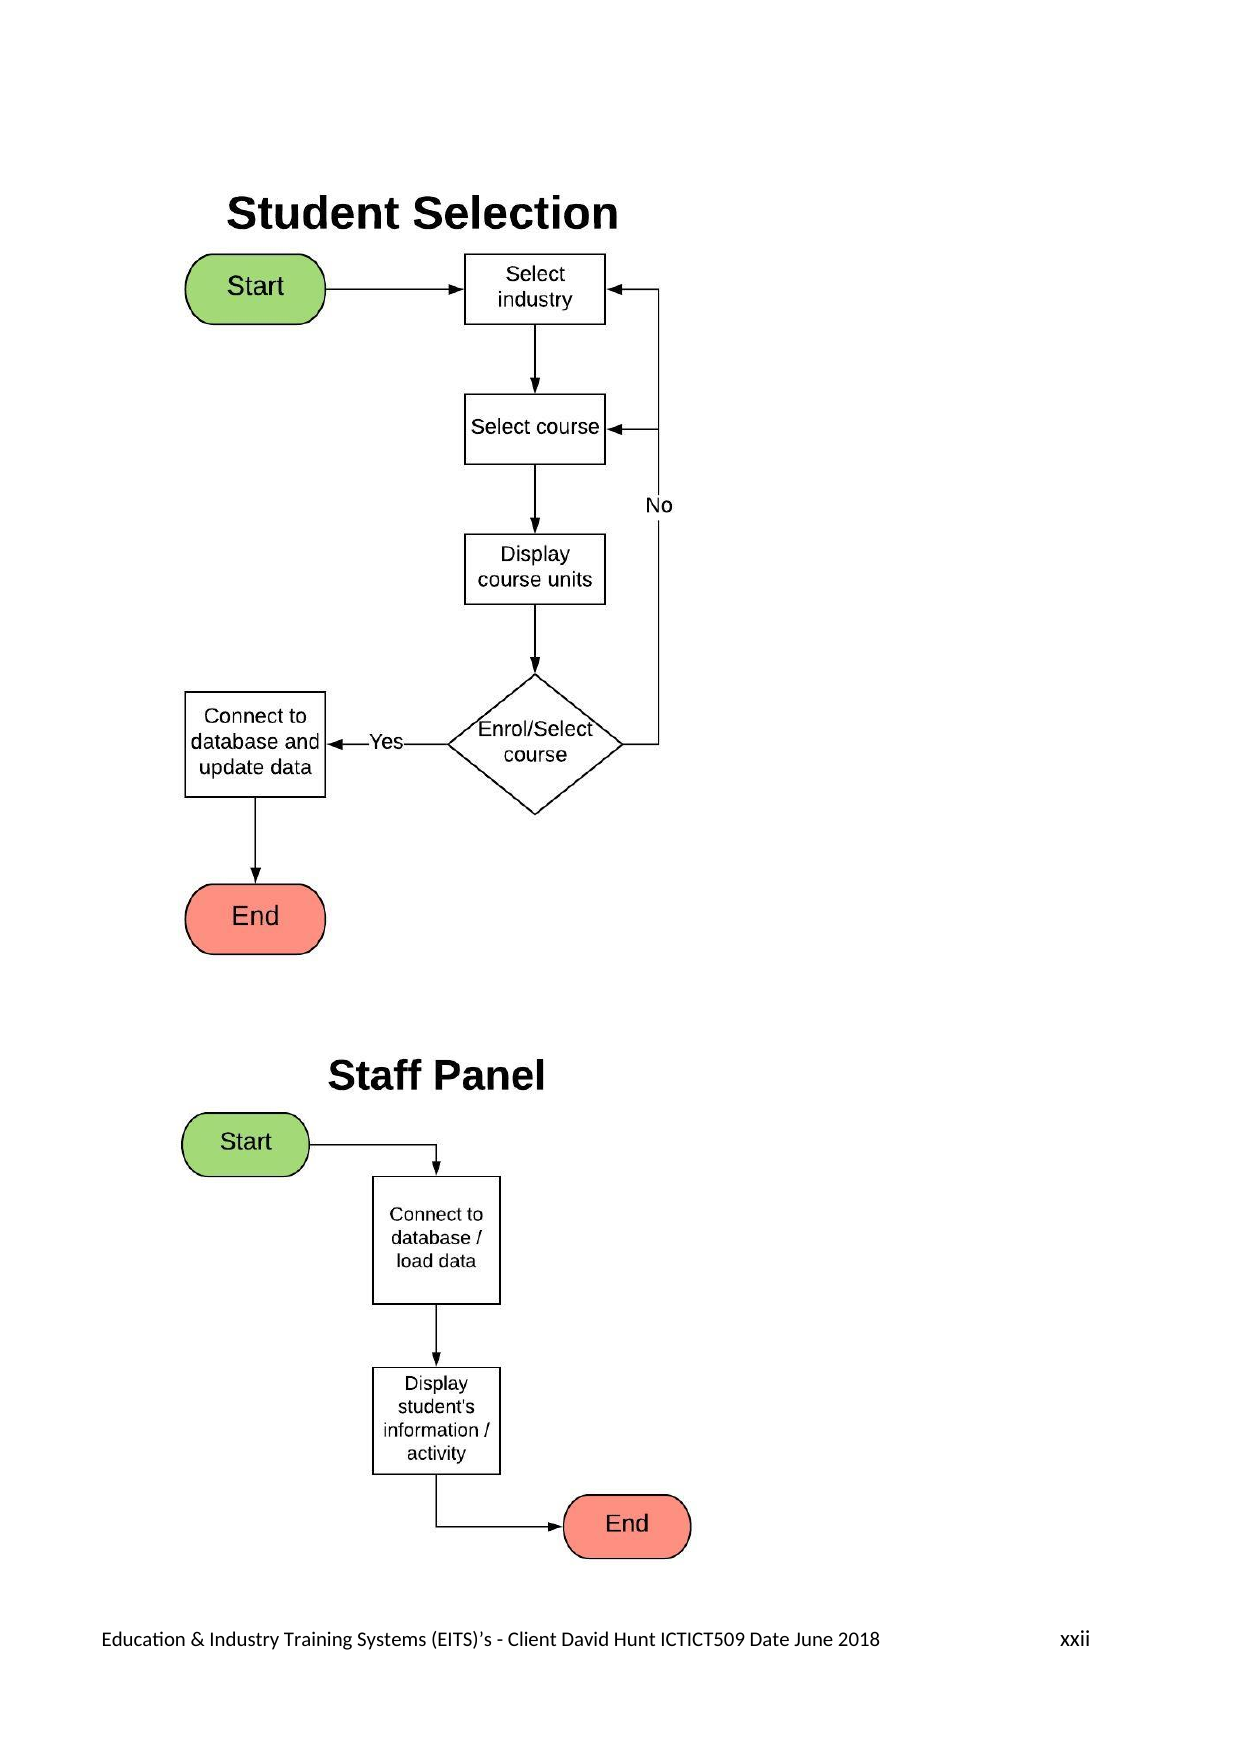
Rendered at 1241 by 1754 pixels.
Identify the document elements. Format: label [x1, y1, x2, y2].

picture [150, 1017, 722, 1590]
picture [150, 150, 707, 989]
